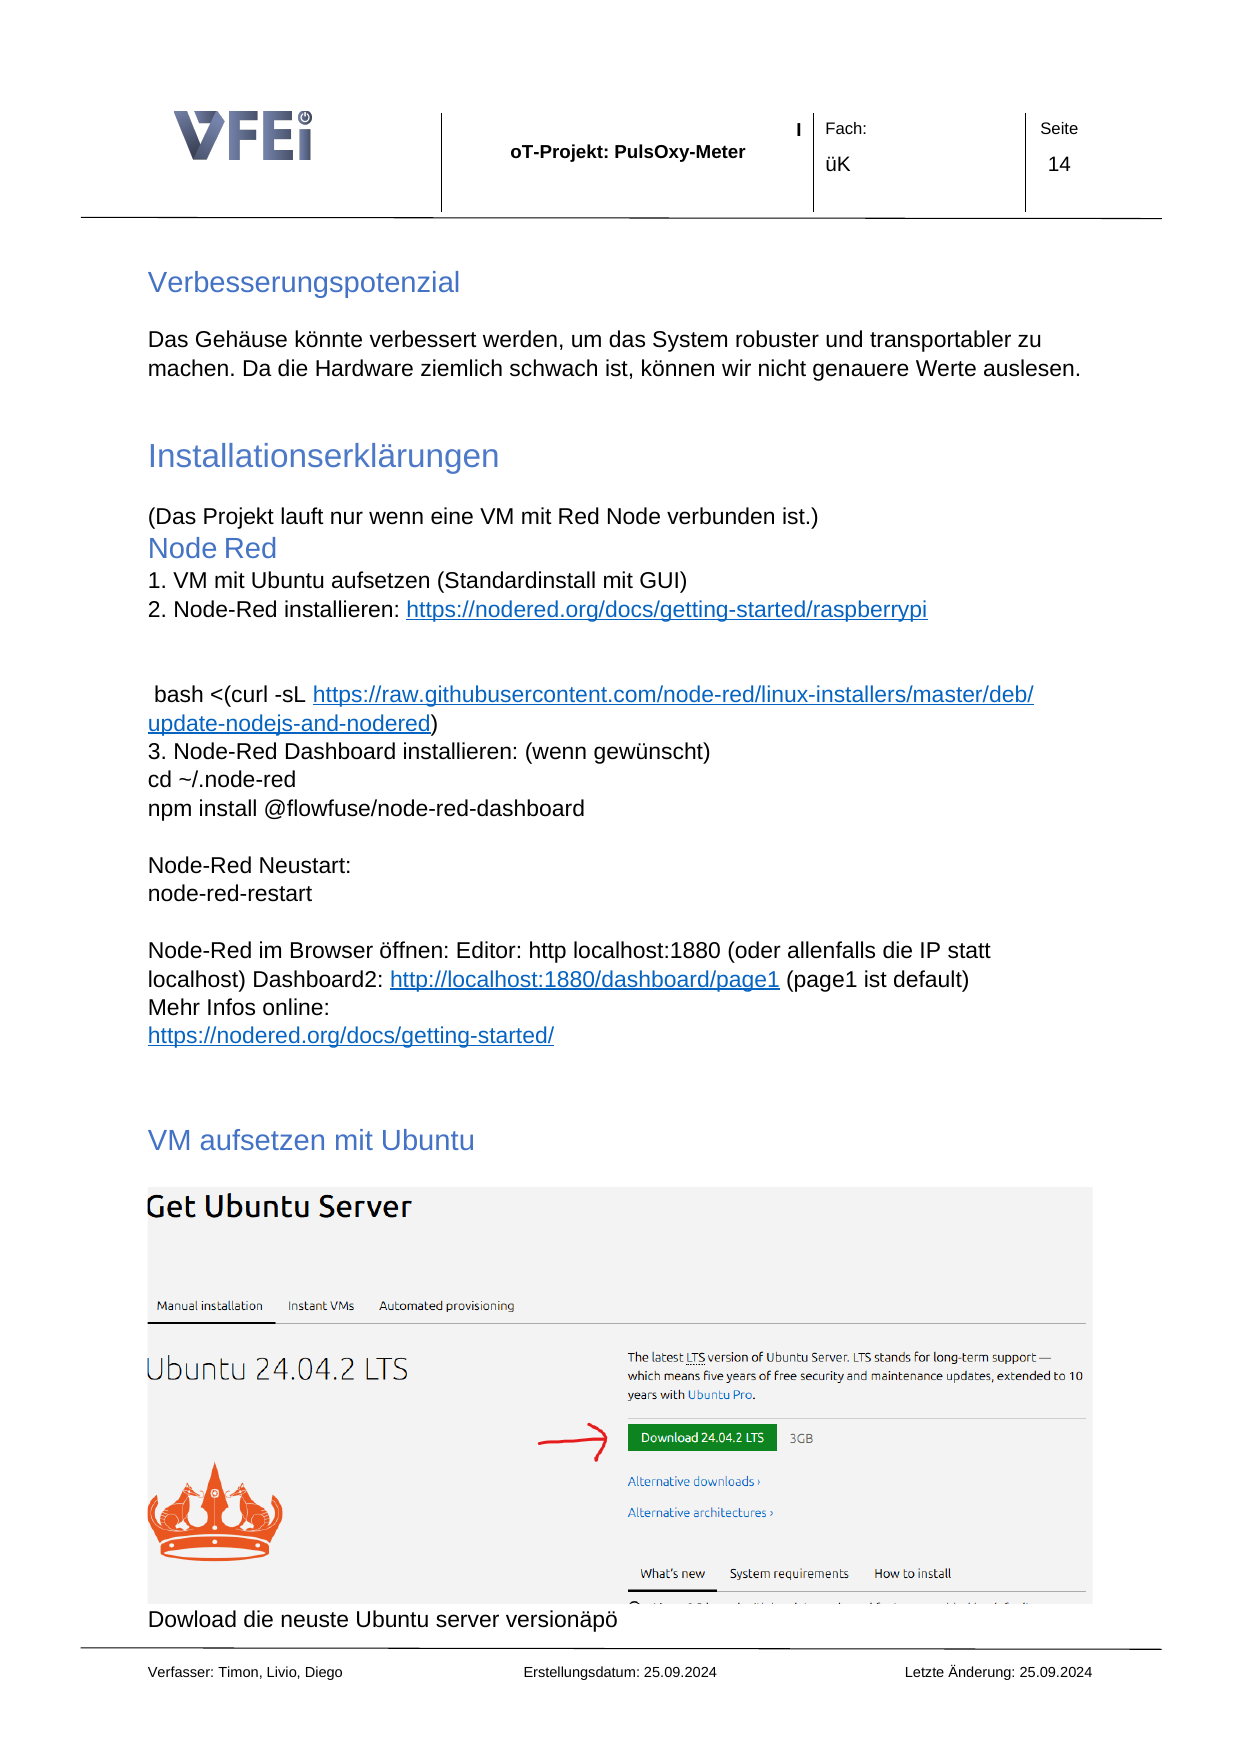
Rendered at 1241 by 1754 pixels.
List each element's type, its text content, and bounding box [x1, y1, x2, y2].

text Node-Red Neustart: [148, 852, 1093, 878]
picture [147, 1187, 1093, 1604]
text node-red-restart [148, 880, 1093, 907]
subtitle Installationserklärungen [148, 436, 1093, 475]
text 3. Node-Red Dashboard installieren: (wenn gewünscht) [148, 738, 1093, 764]
text Dowload die neuste Ubuntu server versionäpö [148, 1606, 1093, 1632]
text cd ~/.node-red [148, 766, 1093, 793]
text 1. VM mit Ubuntu aufsetzen (Standardinstall mit GUI) [148, 567, 1093, 594]
subtitle Verbesserungspotenzial [148, 265, 1093, 298]
text npm install @flowfuse/node-red-dashboard [148, 795, 1093, 821]
text Node Red [148, 531, 1093, 565]
text Das Gehäuse könnte verbessert werden, um das System robuster und transportabler zu machen. Da die Hardware ziemlich schwach ist, können wir nicht genauere Werte auslesen. [148, 326, 1093, 381]
text 2. Node-Red installieren: https://nodered.org/docs/getting-started/raspberrypi [148, 596, 1093, 622]
text Mehr Infos online: [148, 994, 1093, 1020]
text (Das Projekt lauft nur wenn eine VM mit Red Node verbunden ist.) [148, 503, 1093, 529]
text bash <(curl -sL https://raw.githubusercontent.com/node-red/linux-installers/master/deb/update-nodejs-and-nodered) [148, 681, 1093, 736]
text VM aufsetzen mit Ubuntu [148, 1123, 1093, 1157]
text https://nodered.org/docs/getting-started/ [148, 1022, 1093, 1049]
text Node-Red im Browser öffnen: Editor: http localhost:1880 (oder allenfalls die IP statt localhost) Dashboard2: http://localhost:1880/dashboard/page1 (page1 ist default) [148, 937, 1093, 992]
